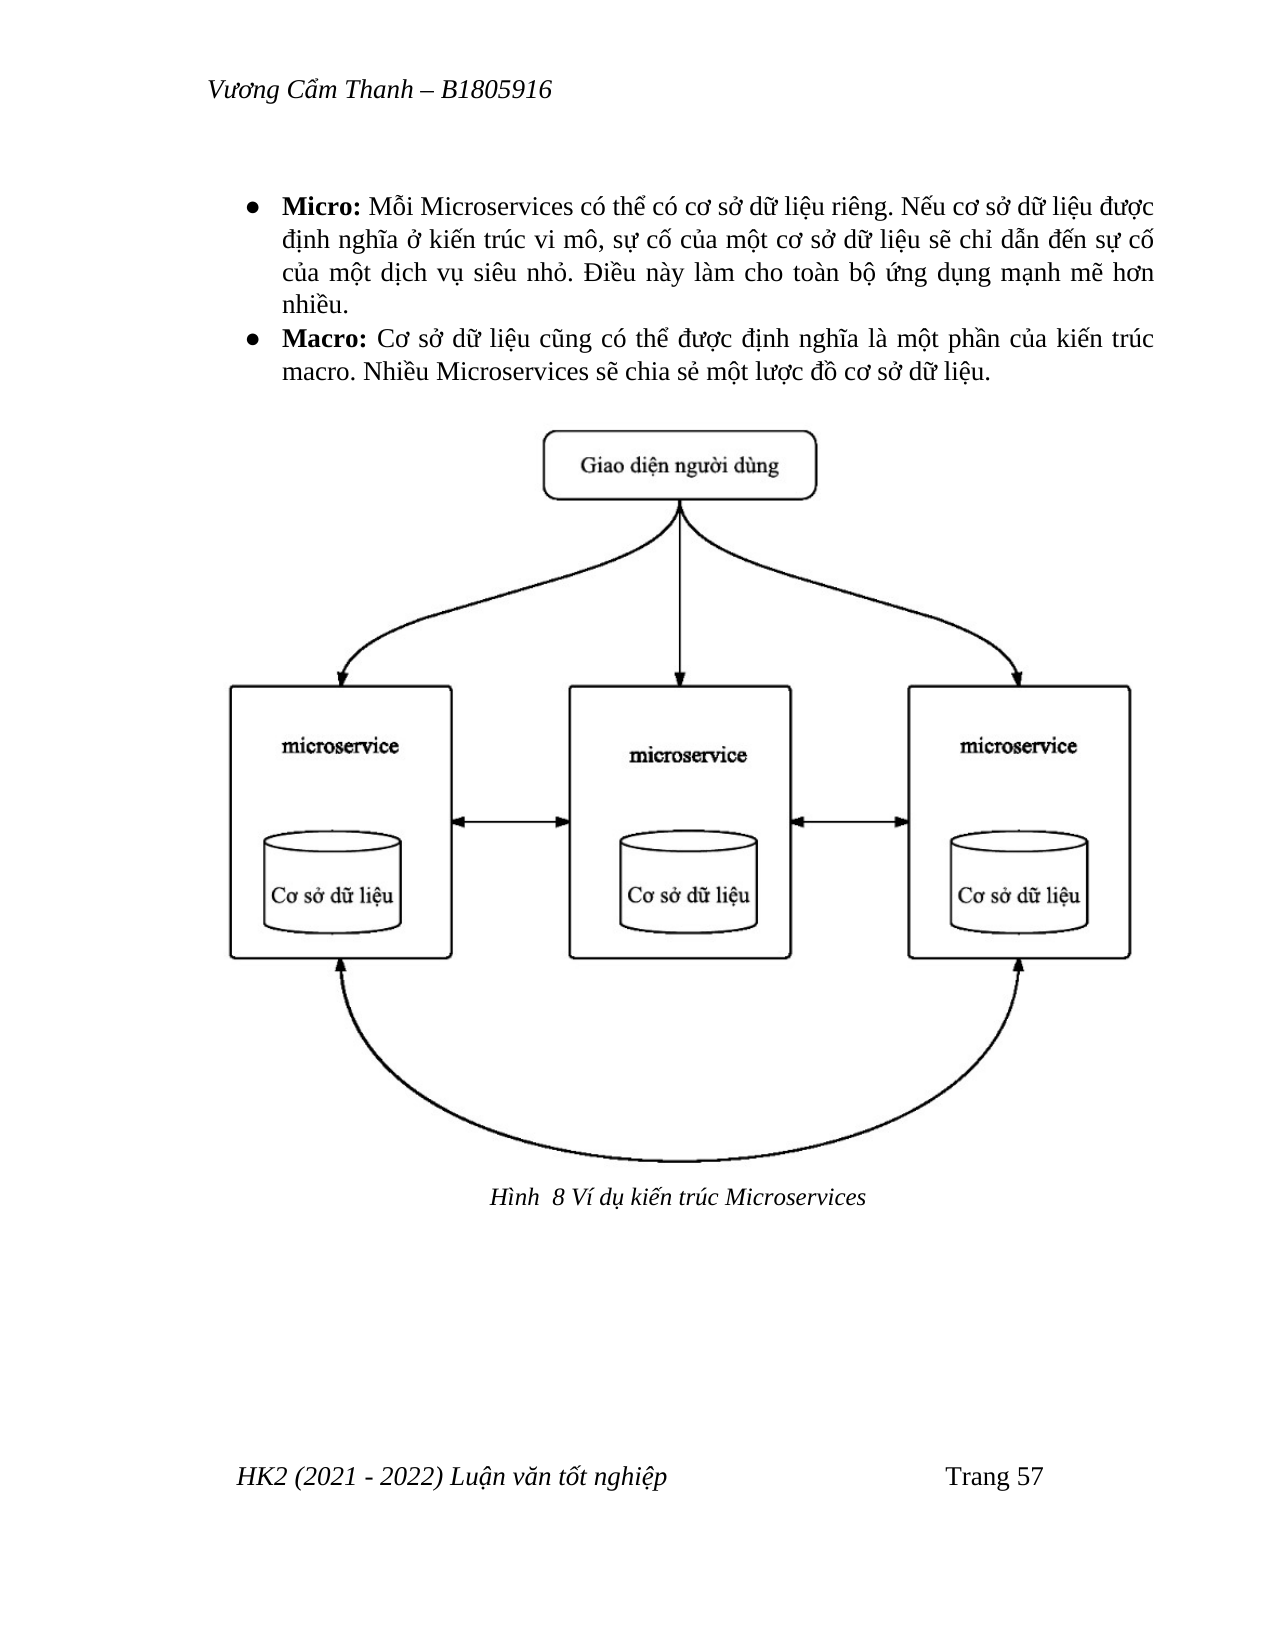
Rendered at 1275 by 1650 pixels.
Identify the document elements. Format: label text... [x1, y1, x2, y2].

list Macro: Cơ sở dữ liệu cũng có thể được định nghĩa là một phần của kiến trúc macro. Nhiều Microservices sẽ chia sẻ một lược đồ cơ sở dữ liệu. [244, 322, 1156, 386]
picture [207, 414, 1152, 1177]
list Micro: Mỗi Microservices có thể có cơ sở dữ liệu riêng. Nếu cơ sở dữ liệu được định nghĩa ở kiến trúc vi mô, sự cố của một cơ sở dữ liệu sẽ chỉ dẫn đến sự cố của một dịch vụ siêu nhỏ. Điều này làm cho toàn bộ ứng dụng mạnh mẽ hơn nhiều. [244, 190, 1156, 320]
